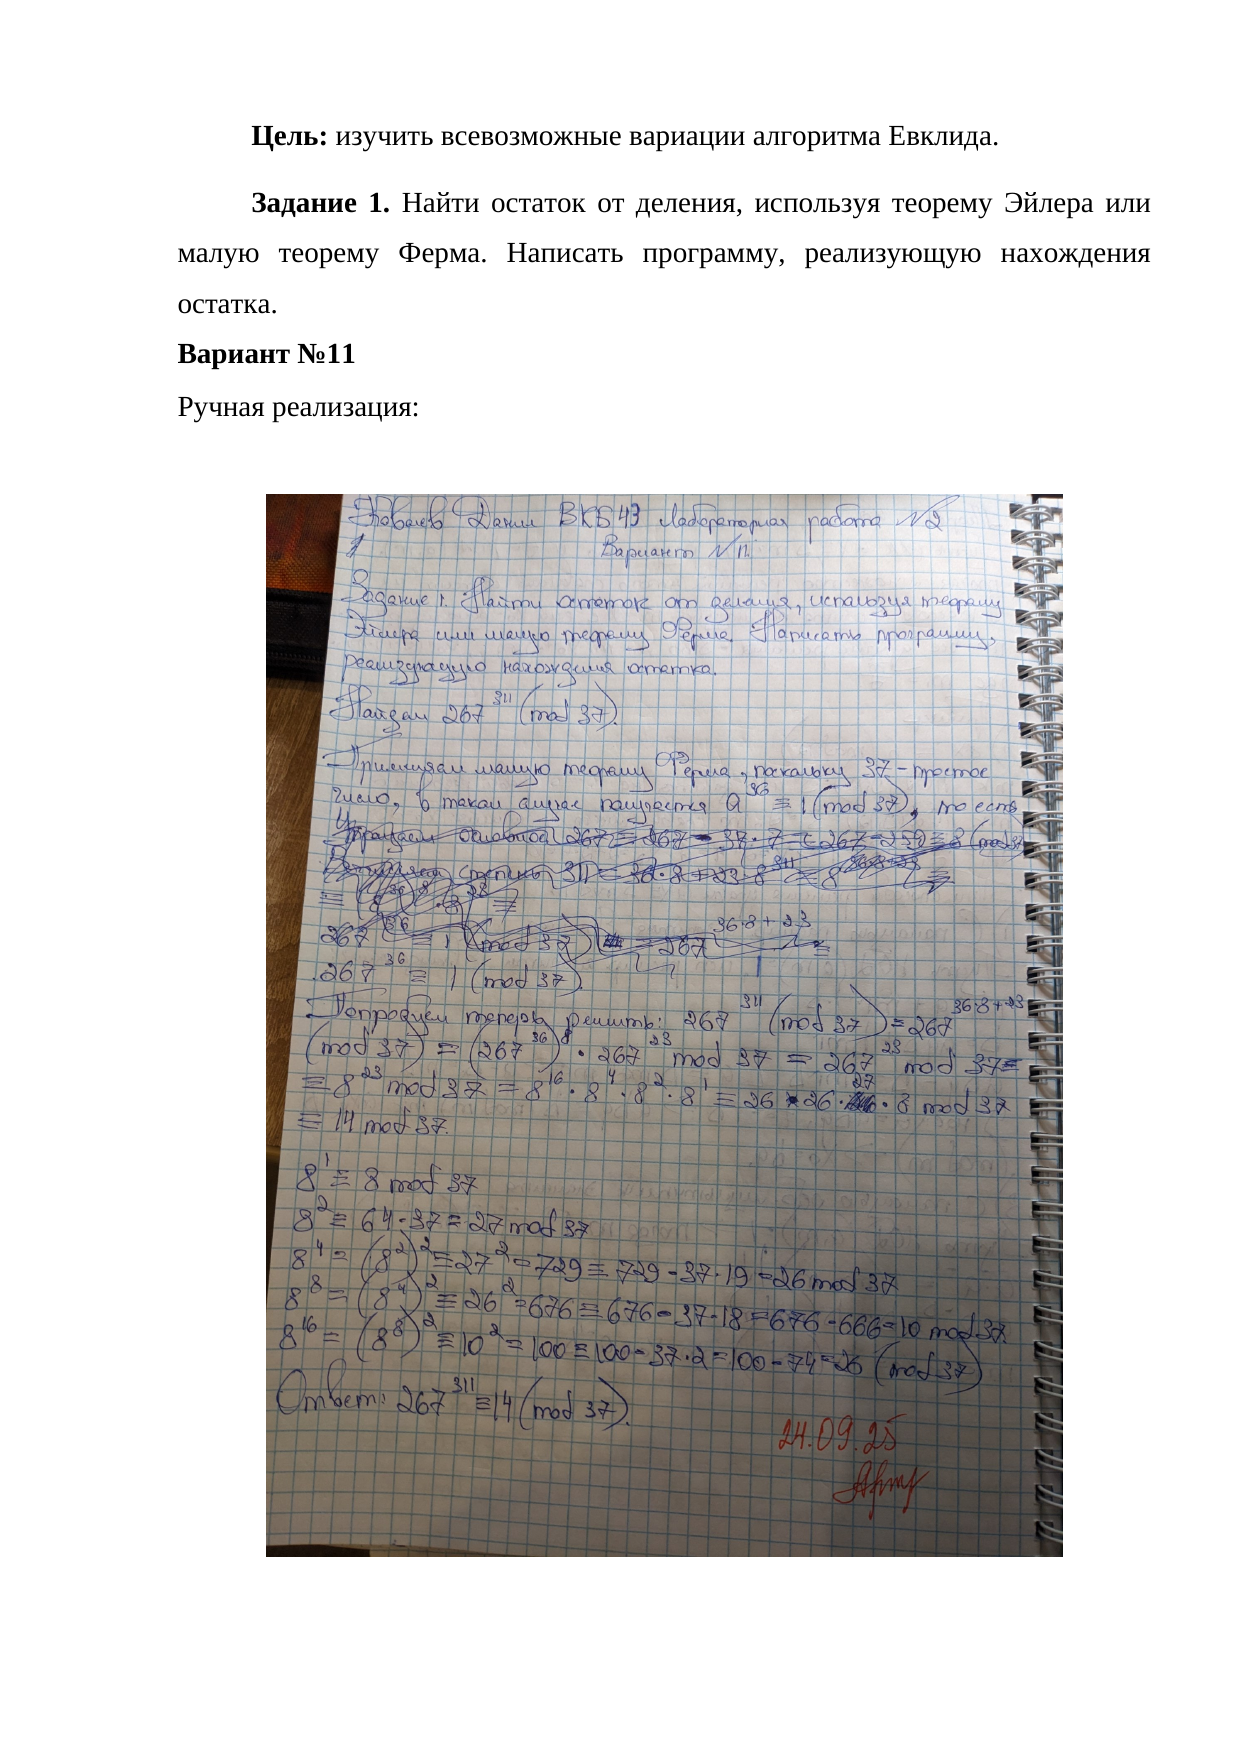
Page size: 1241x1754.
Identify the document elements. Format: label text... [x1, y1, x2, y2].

text Ручная реализация: [177, 389, 1152, 422]
text Цель: изучить всевозможные вариации алгоритма Евклида. [177, 118, 1152, 152]
text Вариант №11 [177, 336, 1152, 370]
picture [266, 494, 1063, 1557]
text Задание 1. Найти остаток от деления, используя теорему Эйлера или малую теорему Ферма. Написать программу, реализующую нахождения остатка. [177, 185, 1152, 319]
